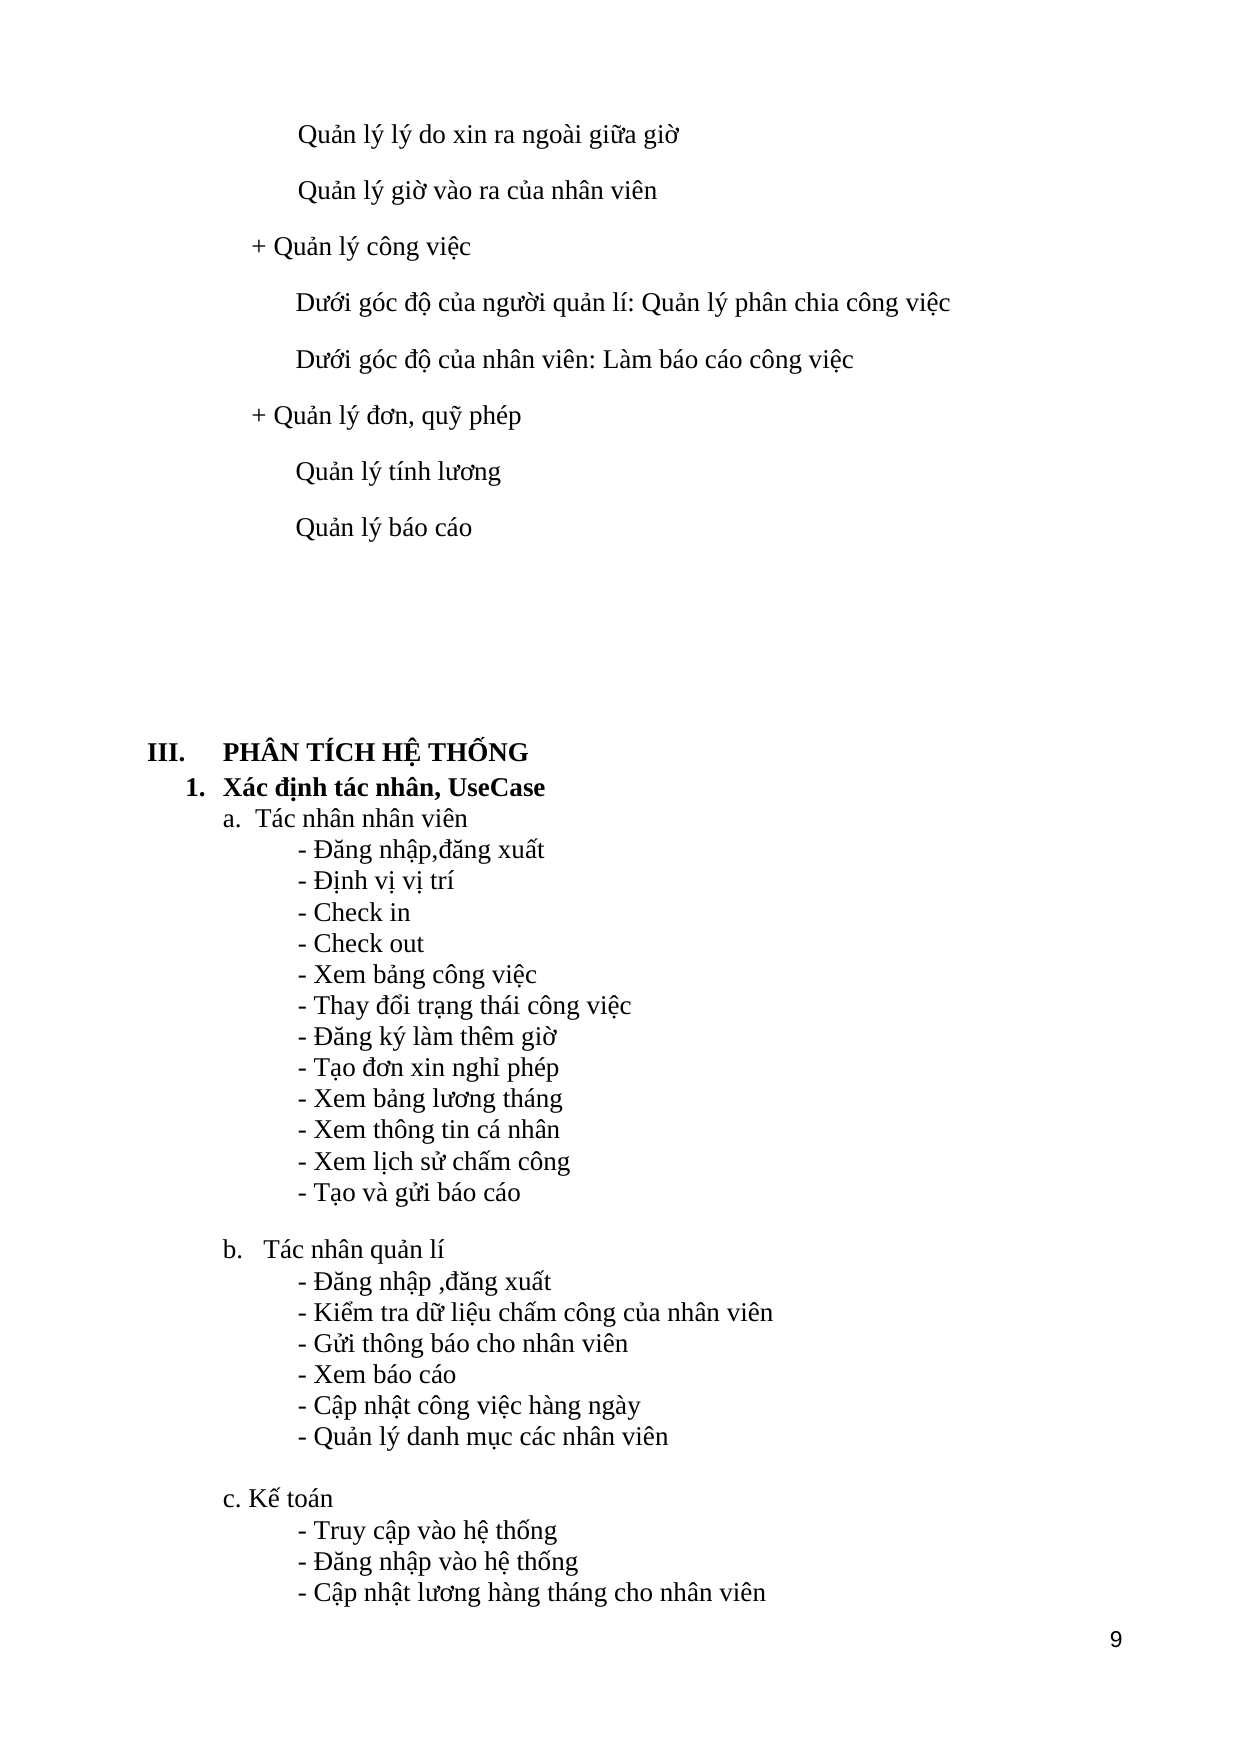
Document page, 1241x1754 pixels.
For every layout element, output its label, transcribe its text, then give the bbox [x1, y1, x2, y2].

text - Tạo đơn xin nghỉ phép [223, 1051, 1122, 1082]
text Quản lý tính lương [295, 455, 1122, 486]
text b. Tác nhân quản lí [223, 1233, 1122, 1264]
text c. Kế toán [223, 1483, 1122, 1514]
text Quản lý báo cáo [295, 511, 1122, 542]
text - Cập nhật công việc hàng ngày [223, 1389, 1122, 1420]
text - Truy cập vào hệ thống [223, 1514, 1122, 1545]
subtitle Xác định tác nhân, UseCase [185, 771, 1122, 802]
text a. Tác nhân nhân viên [148, 802, 1122, 833]
text + Quản lý đơn, quỹ phép [251, 399, 1122, 430]
text - Xem bảng lương tháng [223, 1082, 1122, 1114]
text - Kiểm tra dữ liệu chấm công của nhân viên [223, 1296, 1122, 1327]
text - Quản lý danh mục các nhân viên [223, 1420, 1122, 1451]
text - Định vị vị trí [148, 864, 1122, 896]
text - Xem thông tin cá nhân [223, 1114, 1122, 1145]
text Quản lý giờ vào ra của nhân viên [185, 174, 1122, 205]
text - Tạo và gửi báo cáo [223, 1176, 1122, 1207]
text - Check in [148, 896, 1122, 927]
text - Check out [223, 927, 1122, 958]
text - Đăng ký làm thêm giờ [223, 1020, 1122, 1051]
text - Gửi thông báo cho nhân viên [223, 1327, 1122, 1358]
text - Đăng nhập ,đăng xuất [223, 1264, 1122, 1296]
text - Đăng nhập vào hệ thống [223, 1545, 1122, 1576]
text - Thay đổi trạng thái công việc [223, 989, 1122, 1020]
text - Xem báo cáo [223, 1358, 1122, 1389]
text - Đăng nhập,đăng xuất [148, 833, 1122, 864]
text - Xem lịch sử chấm công [223, 1145, 1122, 1176]
subtitle PHÂN TÍCH HỆ THỐNG [185, 736, 1122, 767]
text - Cập nhật lương hàng tháng cho nhân viên [223, 1576, 1122, 1607]
text - Xem bảng công việc [223, 958, 1122, 989]
text Quản lý lý do xin ra ngoài giữa giờ [185, 118, 1122, 149]
text Dưới góc độ của nhân viên: Làm báo cáo công việc [185, 343, 1122, 374]
text Dưới góc độ của người quản lí: Quản lý phân chia công việc [185, 287, 1122, 318]
text + Quản lý công việc [176, 230, 1122, 262]
